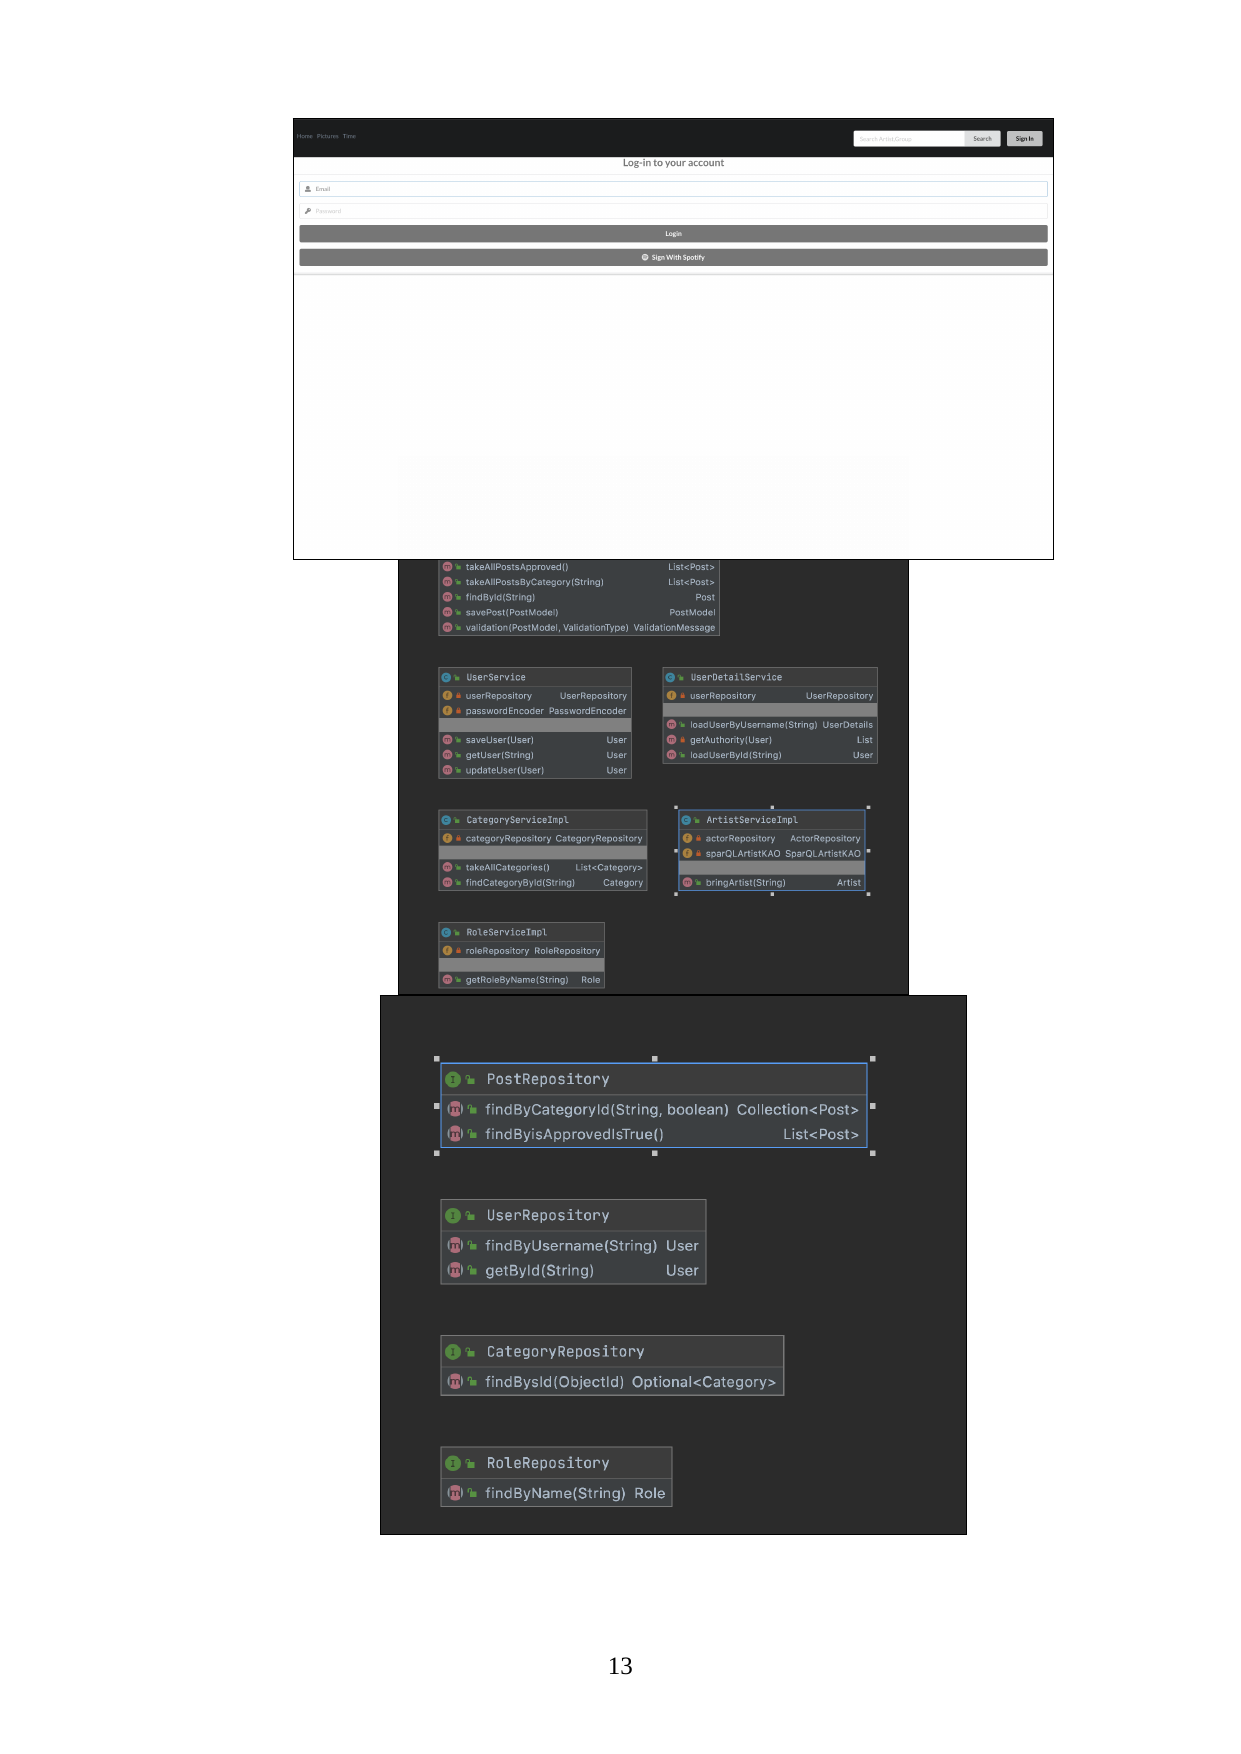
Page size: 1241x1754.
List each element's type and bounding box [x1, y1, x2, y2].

picture [381, 996, 966, 1534]
picture [294, 119, 1053, 559]
picture [399, 560, 908, 994]
